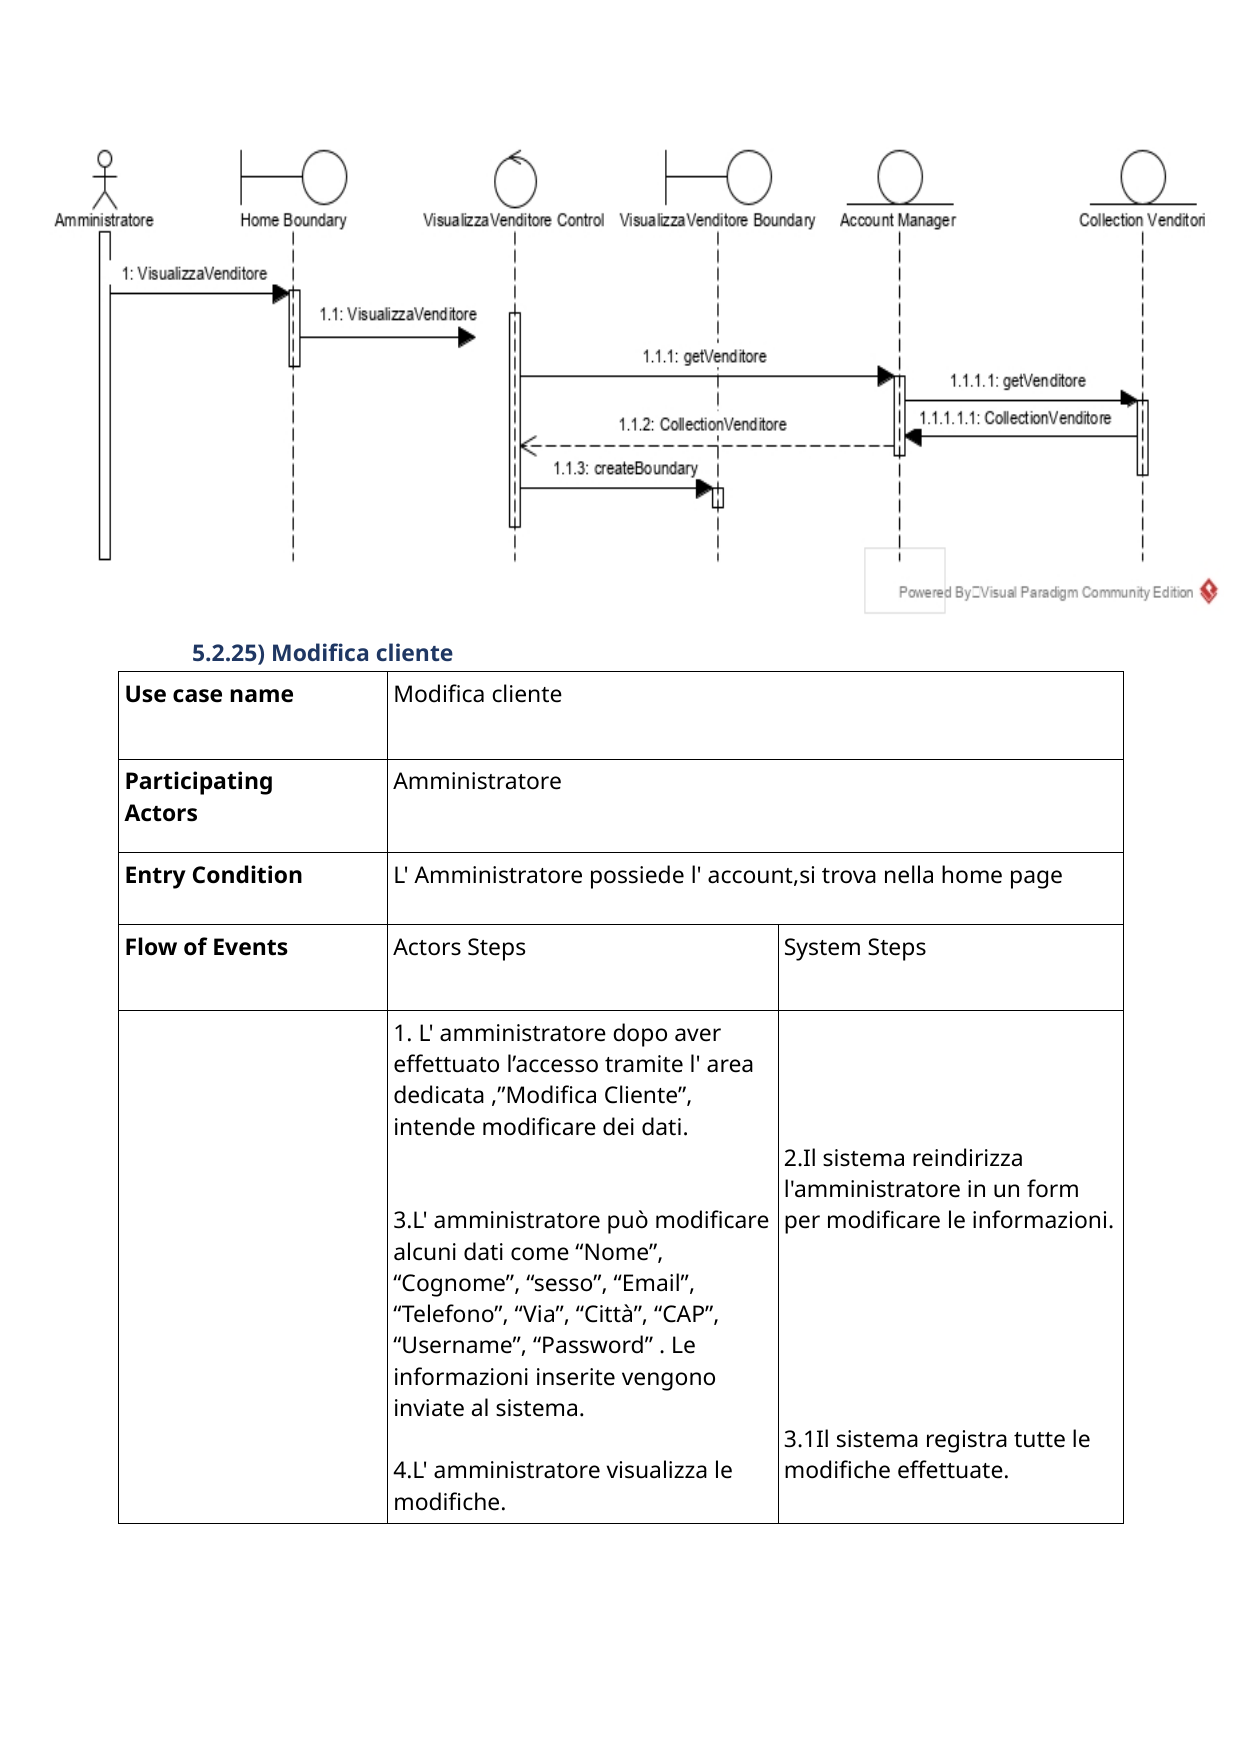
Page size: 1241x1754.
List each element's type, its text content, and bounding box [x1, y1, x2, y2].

table_cell Entry Condition [119, 853, 387, 924]
table_cell 1. L' amministratore dopo aver effettuato l’accesso tramite l' area dedicata ,”Modifica Cliente”, intende modificare dei dati. 3.L' amministratore può modificare alcuni dati come “Nome”, “Cognome”, “sesso”, “Email”, “Telefono”, “Via”, “Città”, “CAP”, “Username”, “Password” . Le informazioni inserite vengono inviate al sistema. 4.L' amministratore visualizza le modifiche. [388, 1011, 778, 1523]
table_cell Participating Actors [119, 760, 387, 852]
table_cell [119, 1011, 387, 1523]
table_cell Flow of Events [119, 925, 387, 1010]
picture [44, 147, 1225, 619]
table_cell System Steps [779, 925, 1123, 1010]
table_header Use case name [119, 672, 387, 758]
table_cell 2.Il sistema reindirizza l'amministratore in un form per modificare le informazioni. 3.1Il sistema registra tutte le modifiche effettuate. [779, 1011, 1123, 1523]
table_cell Amministratore [388, 760, 1123, 852]
table_cell L' Amministratore possiede l' account,si trova nella home page [388, 853, 1123, 924]
table_header Modifica cliente [388, 672, 1123, 758]
table_cell Actors Steps [388, 925, 778, 1010]
subtitle 5.2.25) Modifica cliente [118, 637, 1122, 668]
